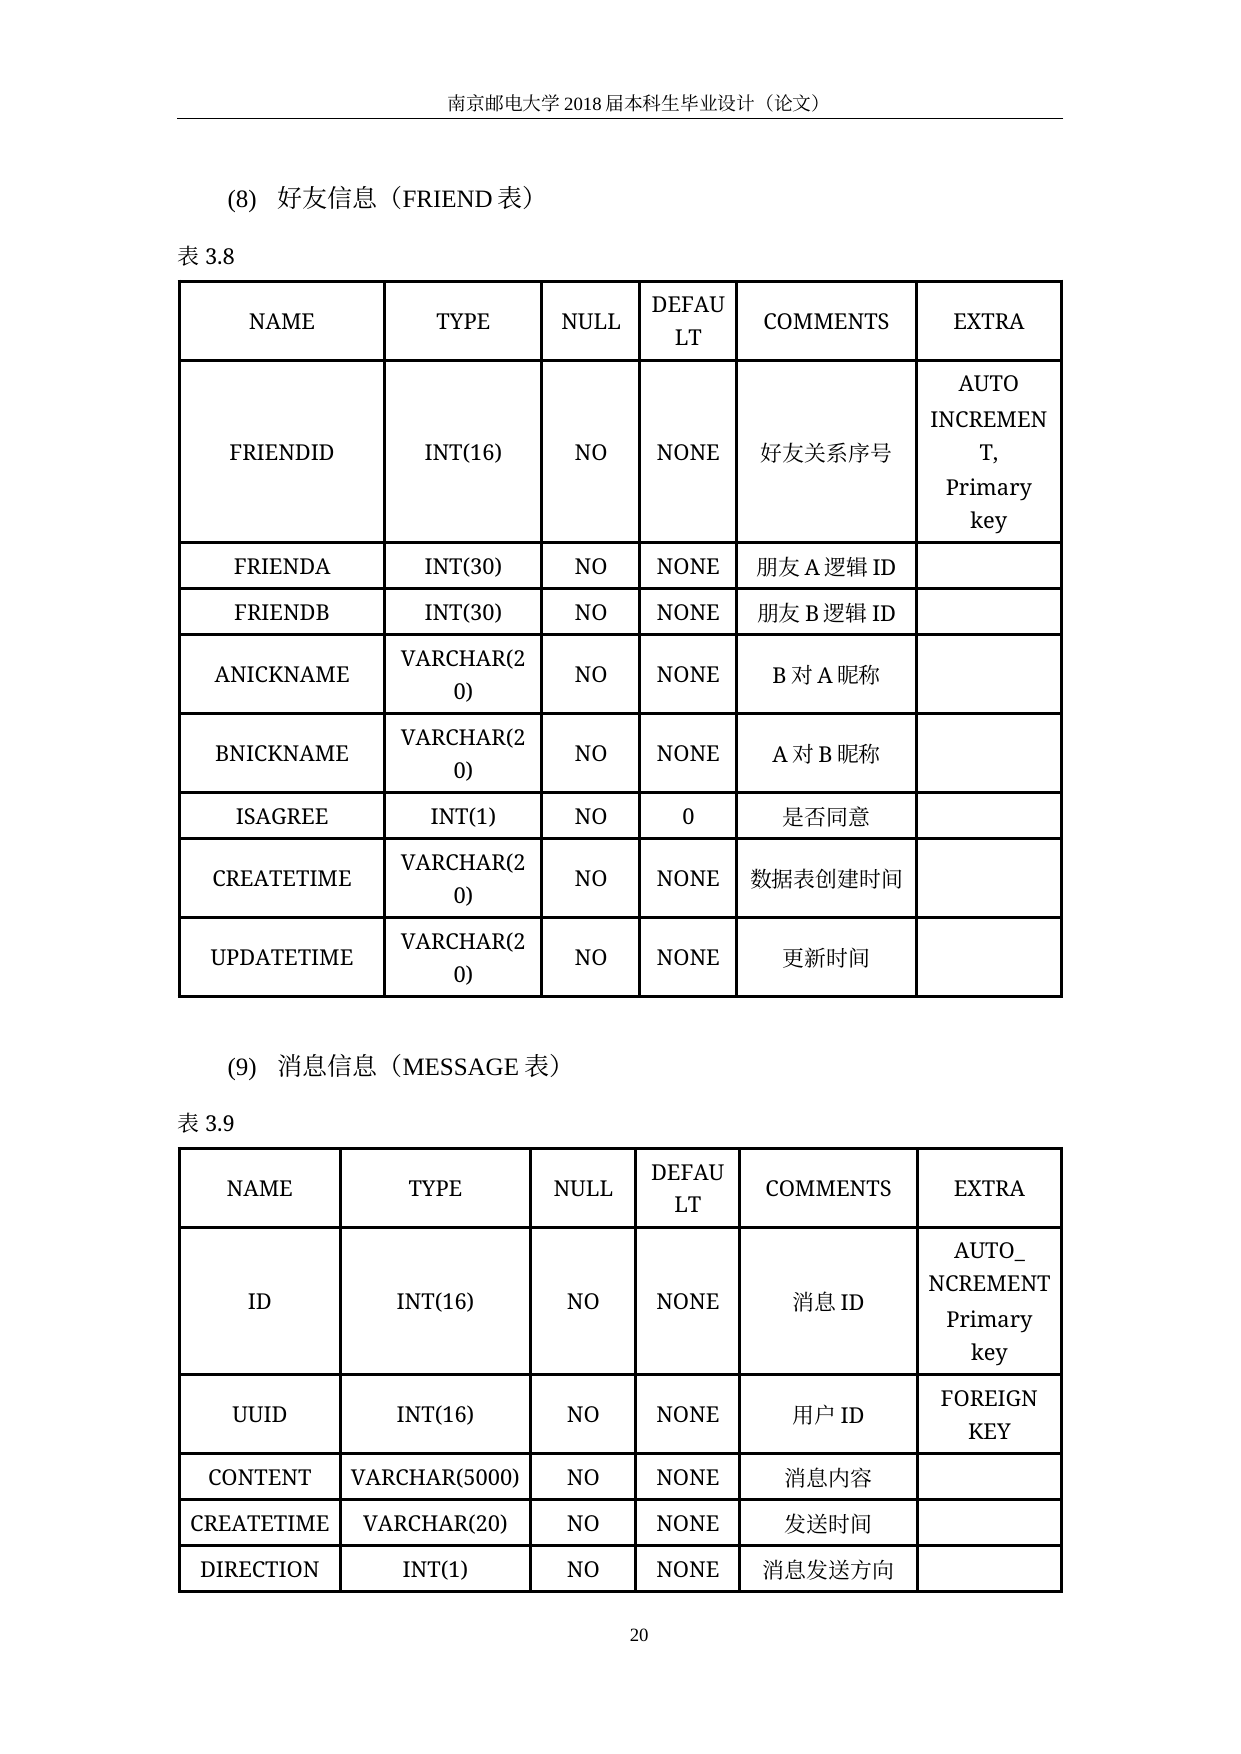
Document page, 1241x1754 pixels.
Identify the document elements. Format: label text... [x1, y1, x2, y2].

table_cell FOREIGN KEY [919, 1376, 1060, 1452]
table_cell 用户ID [741, 1376, 916, 1452]
table_header COMMENTS [738, 283, 915, 358]
text 表 3.8 [177, 239, 1063, 272]
table_cell 0 [641, 794, 735, 837]
table_cell VARCHAR(20) [386, 840, 540, 916]
table_cell ID [181, 1229, 339, 1373]
table_cell 好友关系序号 [738, 362, 915, 541]
table_cell FRIENDID [181, 362, 383, 541]
table_cell NONE [641, 544, 735, 587]
table_header TYPE [386, 283, 540, 358]
table_cell VARCHAR(5000) [342, 1455, 529, 1498]
table_cell VARCHAR(20) [386, 715, 540, 791]
table_header NAME [181, 1150, 339, 1226]
table_header EXTRA [919, 1150, 1060, 1226]
table_cell NONE [641, 636, 735, 712]
table_cell UPDATETIME [181, 919, 383, 995]
table_cell VARCHAR(20) [386, 636, 540, 712]
table_cell CREATETIME [181, 1501, 339, 1544]
table_cell 朋友A逻辑ID [738, 544, 915, 587]
table_cell NONE [641, 919, 735, 995]
table_cell [918, 544, 1060, 587]
table_cell NO [532, 1455, 634, 1498]
table_cell NONE [637, 1547, 738, 1590]
table_cell B对A昵称 [738, 636, 915, 712]
table_cell [918, 919, 1060, 995]
table_header EXTRA [918, 283, 1060, 358]
table_cell 消息发送方向 [741, 1547, 916, 1590]
table_cell FRIENDA [181, 544, 383, 587]
table_cell INT(16) [342, 1376, 529, 1452]
list 好友信息（FRIEND表） [227, 164, 1063, 230]
table_cell NO [543, 544, 638, 587]
table_cell NONE [641, 840, 735, 916]
table_header NULL [532, 1150, 634, 1226]
table_cell INT(30) [386, 590, 540, 633]
table_cell NONE [641, 362, 735, 541]
table_header NULL [543, 283, 638, 358]
table_cell NO [532, 1376, 634, 1452]
table_cell A对B昵称 [738, 715, 915, 791]
table_cell INT(16) [386, 362, 540, 541]
table_cell VARCHAR(20) [342, 1501, 529, 1544]
table_cell [918, 590, 1060, 633]
table_cell NO [543, 840, 638, 916]
table_cell [918, 715, 1060, 791]
table_cell NONE [637, 1229, 738, 1373]
table_cell DIRECTION [181, 1547, 339, 1590]
table_cell INT(30) [386, 544, 540, 587]
table_cell 数据表创建时间 [738, 840, 915, 916]
table_cell [919, 1501, 1060, 1544]
table_cell CONTENT [181, 1455, 339, 1498]
table_header TYPE [342, 1150, 529, 1226]
table_cell CREATETIME [181, 840, 383, 916]
table_cell NO [532, 1501, 634, 1544]
table_cell [918, 794, 1060, 837]
table_cell NONE [637, 1376, 738, 1452]
table_cell 朋友B逻辑ID [738, 590, 915, 633]
table_cell [919, 1547, 1060, 1590]
table_cell NO [543, 636, 638, 712]
table_cell INT(16) [342, 1229, 529, 1373]
table_header COMMENTS [741, 1150, 916, 1226]
table_cell NO [543, 919, 638, 995]
table_cell NO [532, 1229, 634, 1373]
table_cell INT(1) [386, 794, 540, 837]
table_cell NONE [641, 715, 735, 791]
table_cell NONE [637, 1501, 738, 1544]
table_cell NO [543, 794, 638, 837]
table_cell NONE [641, 590, 735, 633]
table_cell NO [543, 590, 638, 633]
table_cell INT(1) [342, 1547, 529, 1590]
table_cell 消息内容 [741, 1455, 916, 1498]
table_cell AUTO INCREMENT, Primary key [918, 362, 1060, 541]
table_cell AUTO_ NCREMENT Primary key [919, 1229, 1060, 1373]
text 表 3.9 [177, 1106, 1063, 1139]
table_cell [918, 636, 1060, 712]
table_cell UUID [181, 1376, 339, 1452]
list 消息信息（MESSAGE表） [227, 1031, 1063, 1097]
table_cell 是否同意 [738, 794, 915, 837]
table_cell NONE [637, 1455, 738, 1498]
table_header DEFAULT [641, 283, 735, 358]
table_cell 发送时间 [741, 1501, 916, 1544]
table_cell NO [543, 362, 638, 541]
table_cell BNICKNAME [181, 715, 383, 791]
table_cell VARCHAR(20) [386, 919, 540, 995]
table_cell 更新时间 [738, 919, 915, 995]
table_cell ISAGREE [181, 794, 383, 837]
table_cell FRIENDB [181, 590, 383, 633]
table_header DEFAULT [637, 1150, 738, 1226]
table_cell [918, 840, 1060, 916]
table_cell 消息ID [741, 1229, 916, 1373]
table_cell ANICKNAME [181, 636, 383, 712]
table_cell [919, 1455, 1060, 1498]
table_cell NO [532, 1547, 634, 1590]
table_cell NO [543, 715, 638, 791]
table_header NAME [181, 283, 383, 358]
